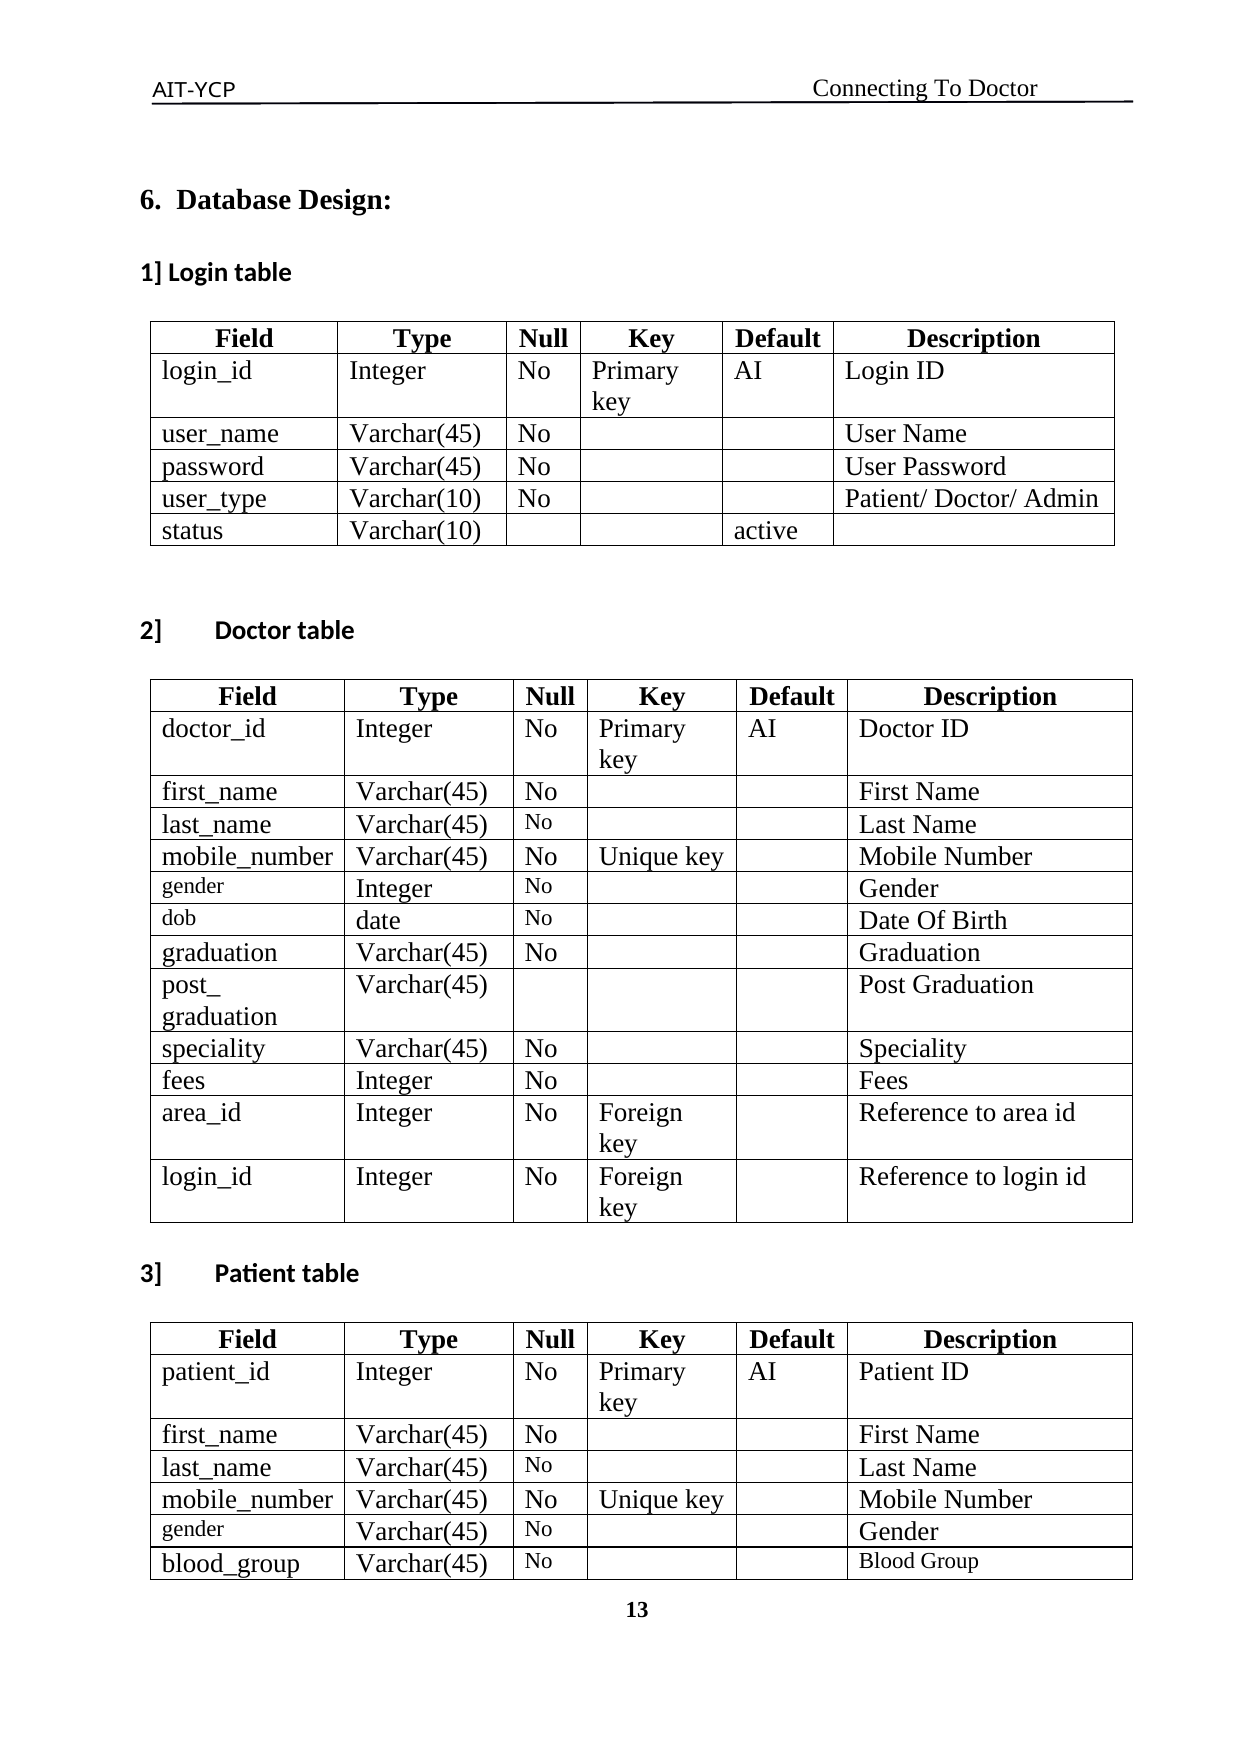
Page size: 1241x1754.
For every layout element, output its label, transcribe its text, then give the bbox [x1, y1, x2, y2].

table_cell [737, 1515, 847, 1546]
table_header Null [514, 1323, 587, 1354]
table_cell No [514, 1515, 587, 1546]
table_cell [588, 904, 736, 935]
table_cell No [514, 1032, 587, 1063]
text 6. Database Design: [139, 182, 1134, 215]
table_cell [507, 514, 580, 545]
table_cell Patient ID [848, 1355, 1132, 1418]
table_cell AI [737, 712, 847, 774]
table_cell [581, 418, 722, 449]
table_cell Integer [345, 712, 513, 774]
table_cell Varchar(45) [345, 1451, 513, 1482]
table_cell Date Of Birth [848, 904, 1132, 935]
table_header Default [737, 1323, 847, 1354]
table_cell Varchar(45) [345, 1515, 513, 1546]
table_cell [737, 904, 847, 935]
table_cell No [514, 1064, 587, 1095]
table_cell Reference to login id [848, 1160, 1132, 1222]
table_cell doctor_id [151, 712, 344, 774]
table_cell mobile_number [151, 840, 344, 871]
table_cell [588, 1032, 736, 1063]
table_cell mobile_number [151, 1483, 344, 1514]
table_cell [737, 1032, 847, 1063]
table_cell gender [151, 1515, 344, 1546]
table_cell Integer [345, 1064, 513, 1095]
table_cell User Password [834, 450, 1114, 481]
table_cell patient_id [151, 1355, 344, 1418]
table_cell user_type [151, 482, 337, 513]
table_cell graduation [151, 936, 344, 968]
table_cell [737, 840, 847, 871]
table_cell [737, 776, 847, 807]
table_cell Mobile Number [848, 1483, 1132, 1514]
table_cell [737, 1419, 847, 1450]
table_header Description [848, 1323, 1132, 1354]
table_cell date [345, 904, 513, 935]
table_cell password [151, 450, 337, 481]
table_header Null [514, 680, 587, 711]
table_cell No [514, 1483, 587, 1514]
table_cell Varchar(45) [345, 969, 513, 1031]
table_cell Varchar(45) [345, 1032, 513, 1063]
table_header Field [151, 680, 344, 711]
table_cell Integer [345, 1096, 513, 1159]
table_cell Doctor ID [848, 712, 1132, 774]
table_cell No [514, 840, 587, 871]
table_cell fees [151, 1064, 344, 1095]
table_header Description [834, 322, 1114, 353]
table_cell AI [723, 354, 833, 417]
table_header Type [345, 680, 513, 711]
table_cell Integer [345, 872, 513, 903]
table_cell status [151, 514, 337, 545]
table_cell No [514, 936, 587, 968]
table_cell [723, 482, 833, 513]
table_cell Gender [848, 1515, 1132, 1546]
table_cell Varchar(45) [338, 450, 506, 481]
text 3] Patient table [139, 1256, 1134, 1289]
table_cell No [507, 418, 580, 449]
table_cell No [507, 450, 580, 481]
table_cell Varchar(45) [345, 1548, 513, 1578]
text 1] Login table [139, 255, 1134, 288]
table_cell No [507, 482, 580, 513]
table_cell user_name [151, 418, 337, 449]
table_cell Varchar(45) [345, 1483, 513, 1514]
table_cell Integer [345, 1160, 513, 1222]
table_cell Unique key [588, 1483, 736, 1514]
table_cell [588, 1515, 736, 1546]
table_cell Primary key [581, 354, 722, 417]
table_cell [588, 1419, 736, 1450]
table_cell [581, 450, 722, 481]
table_cell [588, 1548, 736, 1578]
table_cell [737, 1160, 847, 1222]
table_cell No [514, 1419, 587, 1450]
table_cell gender [151, 872, 344, 903]
table_cell Speciality [848, 1032, 1132, 1063]
table_header Default [737, 680, 847, 711]
table_cell [588, 872, 736, 903]
table_header Type [345, 1323, 513, 1354]
table_cell No [514, 904, 587, 935]
table_cell [737, 808, 847, 839]
table_header Key [588, 680, 736, 711]
table_cell login_id [151, 354, 337, 417]
table_cell [588, 1064, 736, 1095]
table_cell Varchar(45) [338, 418, 506, 449]
table_cell [737, 1483, 847, 1514]
table_cell Varchar(45) [345, 936, 513, 968]
table_cell Reference to area id [848, 1096, 1132, 1159]
table_header Field [151, 322, 337, 353]
table_cell Login ID [834, 354, 1114, 417]
table_header Description [848, 680, 1132, 711]
table_cell No [514, 1096, 587, 1159]
table_cell No [514, 1548, 587, 1578]
table_cell Unique key [588, 840, 736, 871]
table_cell First Name [848, 1419, 1132, 1450]
table_cell Primary key [588, 1355, 736, 1418]
table_cell last_name [151, 808, 344, 839]
table_cell last_name [151, 1451, 344, 1482]
table_cell No [514, 776, 587, 807]
table_cell No [514, 1355, 587, 1418]
table_cell speciality [151, 1032, 344, 1063]
table_cell [581, 482, 722, 513]
table_cell [723, 418, 833, 449]
table_header Type [338, 322, 506, 353]
table_cell Varchar(45) [345, 776, 513, 807]
table_header Key [588, 1323, 736, 1354]
table_cell Varchar(10) [338, 514, 506, 545]
table_cell Last Name [848, 808, 1132, 839]
table_cell [737, 1064, 847, 1095]
table_header Null [507, 322, 580, 353]
table_cell No [514, 808, 587, 839]
table_cell Post Graduation [848, 969, 1132, 1031]
table_cell [588, 969, 736, 1031]
table_cell post_ graduation [151, 969, 344, 1031]
table_cell Foreign key [588, 1160, 736, 1222]
table_cell [581, 514, 722, 545]
table_cell first_name [151, 1419, 344, 1450]
table_cell [834, 514, 1114, 545]
table_cell Varchar(10) [338, 482, 506, 513]
table_header Key [581, 322, 722, 353]
table_cell [737, 1548, 847, 1578]
text 2] Doctor table [139, 613, 1134, 646]
table_cell [588, 936, 736, 968]
table_cell Blood Group [848, 1548, 1132, 1578]
table_cell No [514, 1451, 587, 1482]
table_header Field [151, 1323, 344, 1354]
table_cell Mobile Number [848, 840, 1132, 871]
table_cell [737, 1451, 847, 1482]
table_cell Foreign key [588, 1096, 736, 1159]
table_cell Last Name [848, 1451, 1132, 1482]
table_cell Varchar(45) [345, 1419, 513, 1450]
table_cell No [514, 712, 587, 774]
table_cell [737, 1096, 847, 1159]
table_cell [737, 969, 847, 1031]
table_cell dob [151, 904, 344, 935]
table_cell [514, 969, 587, 1031]
table_header Default [723, 322, 833, 353]
table_cell No [514, 1160, 587, 1222]
table_cell first_name [151, 776, 344, 807]
table_cell blood_group [151, 1548, 344, 1578]
table_cell User Name [834, 418, 1114, 449]
table_cell Varchar(45) [345, 808, 513, 839]
table_cell [588, 808, 736, 839]
table_cell active [723, 514, 833, 545]
table_cell No [507, 354, 580, 417]
table_cell First Name [848, 776, 1132, 807]
table_cell No [514, 872, 587, 903]
table_cell Primary key [588, 712, 736, 774]
table_cell Graduation [848, 936, 1132, 968]
table_cell Integer [345, 1355, 513, 1418]
table_cell [588, 776, 736, 807]
table_cell [737, 872, 847, 903]
table_cell Patient/ Doctor/ Admin [834, 482, 1114, 513]
table_cell Varchar(45) [345, 840, 513, 871]
table_cell area_id [151, 1096, 344, 1159]
table_cell Fees [848, 1064, 1132, 1095]
table_cell login_id [151, 1160, 344, 1222]
table_cell AI [737, 1355, 847, 1418]
table_cell Gender [848, 872, 1132, 903]
table_cell [723, 450, 833, 481]
table_cell Integer [338, 354, 506, 417]
table_cell [737, 936, 847, 968]
table_cell [588, 1451, 736, 1482]
